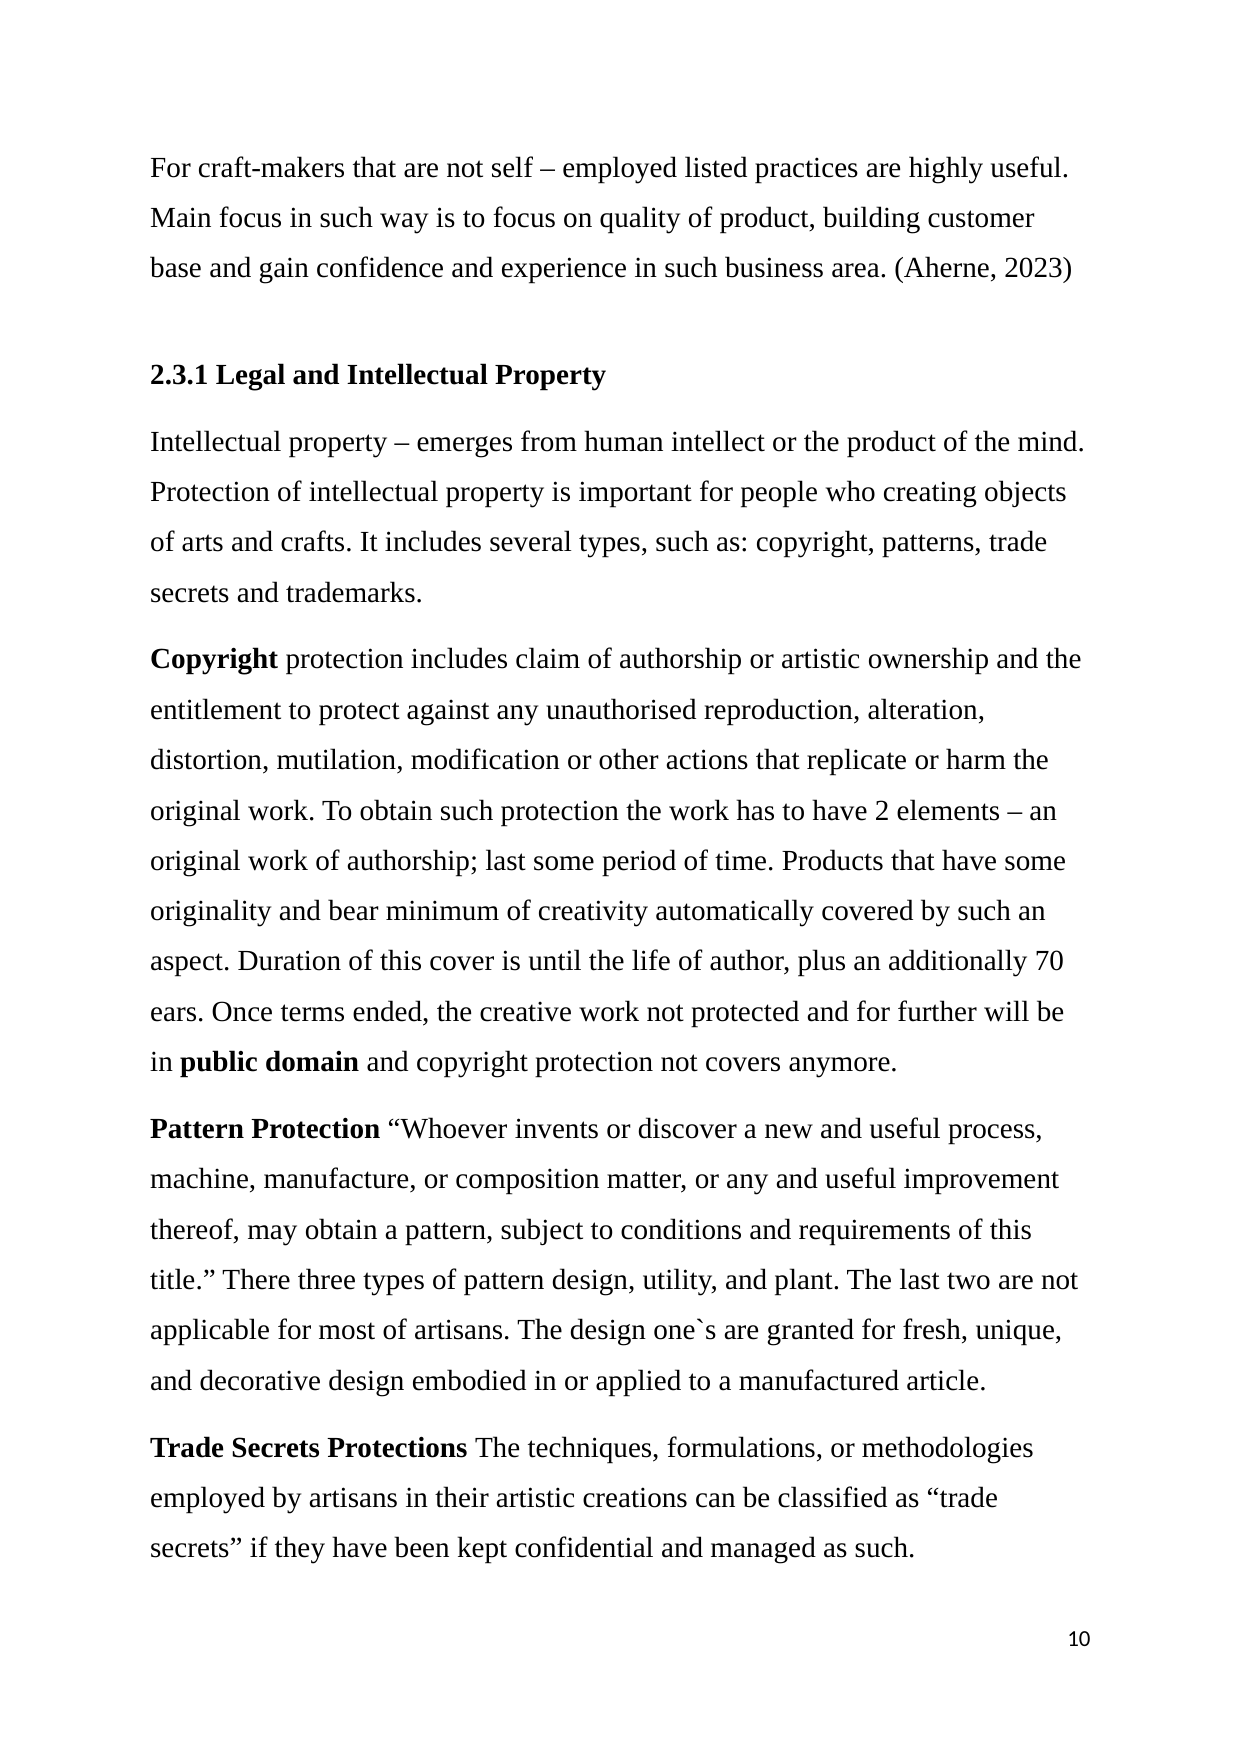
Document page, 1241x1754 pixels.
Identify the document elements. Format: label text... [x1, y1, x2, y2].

text Trade Secrets Protections The techniques, formulations, or methodologies employed by artisans in their artistic creations can be classified as “trade secrets” if they have been kept confidential and managed as such. [150, 1430, 1090, 1564]
text Copyright protection includes claim of authorship or artistic ownership and the entitlement to protect against any unauthorised reproduction, alteration, distortion, mutilation, modification or other actions that replicate or harm the original work. To obtain such protection the work has to have 2 elements – an original work of authorship; last some period of time. Products that have some originality and bear minimum of creativity automatically covered by such an aspect. Duration of this cover is until the life of author, plus an additionally 70 ears. Once terms ended, the creative work not protected and for further will be in public domain and copyright protection not covers anymore. [150, 642, 1090, 1078]
text Intellectual property – emerges from human intellect or the product of the mind. Protection of intellectual property is important for people who creating objects of arts and crafts. It includes several types, such as: copyright, patterns, trade secrets and trademarks. [150, 424, 1090, 608]
text 2.3.1 Legal and Intellectual Property [150, 357, 1090, 390]
text Pattern Protection “Whoever invents or discover a new and useful process, machine, manufacture, or composition matter, or any and useful improvement thereof, may obtain a pattern, subject to conditions and requirements of this title.” There three types of pattern design, utility, and plant. The last two are not applicable for most of artisans. The design one`s are granted for fresh, unique, and decorative design embodied in or applied to a manufactured article. [150, 1111, 1090, 1396]
text For craft-makers that are not self – employed listed practices are highly useful. Main focus in such way is to focus on quality of product, building customer base and gain confidence and experience in such business area. (Aherne, 2023) [150, 150, 1090, 326]
